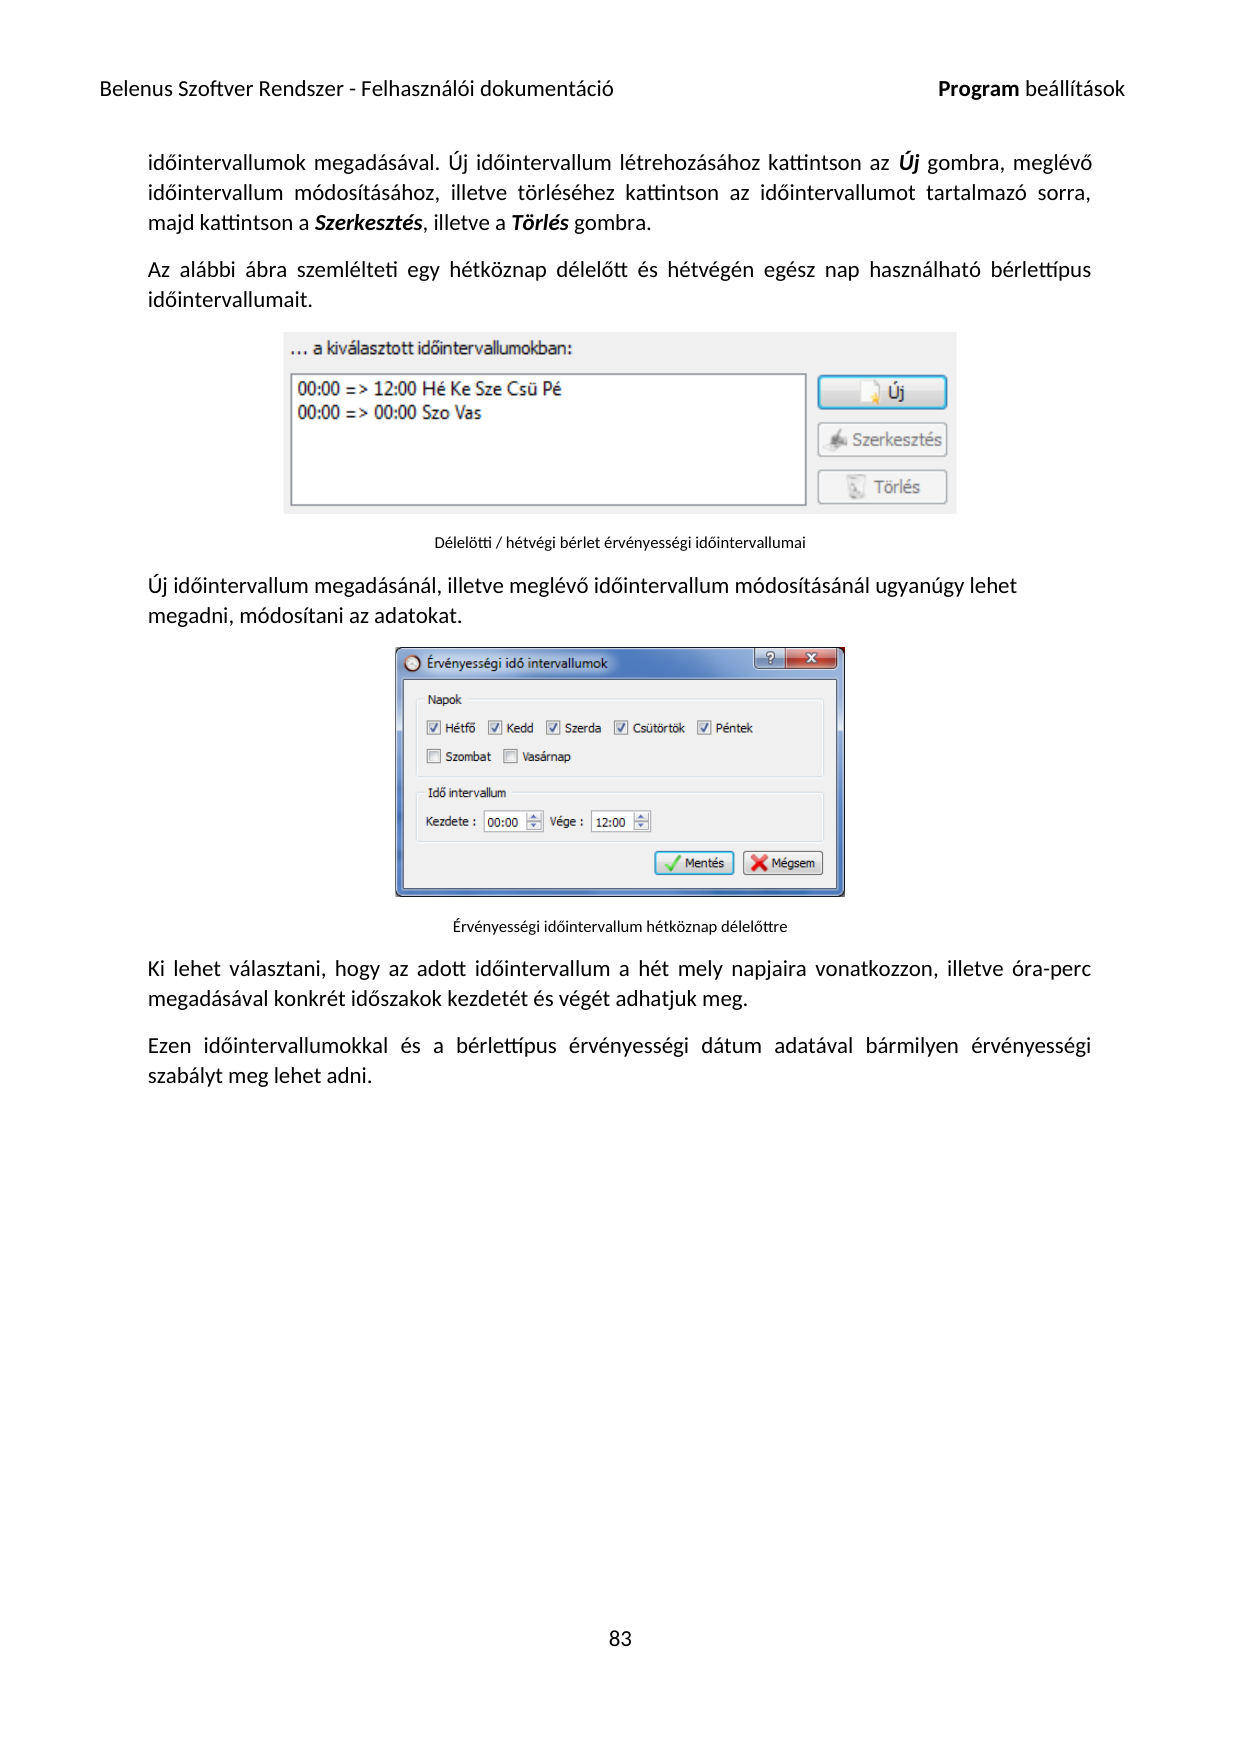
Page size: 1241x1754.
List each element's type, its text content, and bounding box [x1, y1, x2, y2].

text Az alábbi ábra szemlélteti egy hétköznap délelőtt és hétvégén egész nap használható bérlettípus időintervallumait. [148, 255, 1093, 313]
text Új időintervallum megadásánál, illetve meglévő időintervallum módosításánál ugyanúgy lehet megadni, módosítani az adatokat. [148, 571, 1093, 629]
text Ki lehet választani, hogy az adott időintervallum a hét mely napjaira vonatkozzon, illetve óra-perc megadásával konkrét időszakok kezdetét és végét adhatjuk meg. [148, 954, 1093, 1013]
picture [395, 647, 845, 897]
text Ezen időintervallumokkal és a bérlettípus érvényességi dátum adatával bármilyen érvényességi szabályt meg lehet adni. [148, 1031, 1093, 1090]
text Érvényességi időintervallum hétköznap délelőttre [148, 916, 1093, 936]
text Délelötti / hétvégi bérlet érvényességi időintervallumai [148, 532, 1093, 552]
picture [283, 332, 957, 514]
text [148, 148, 1093, 236]
